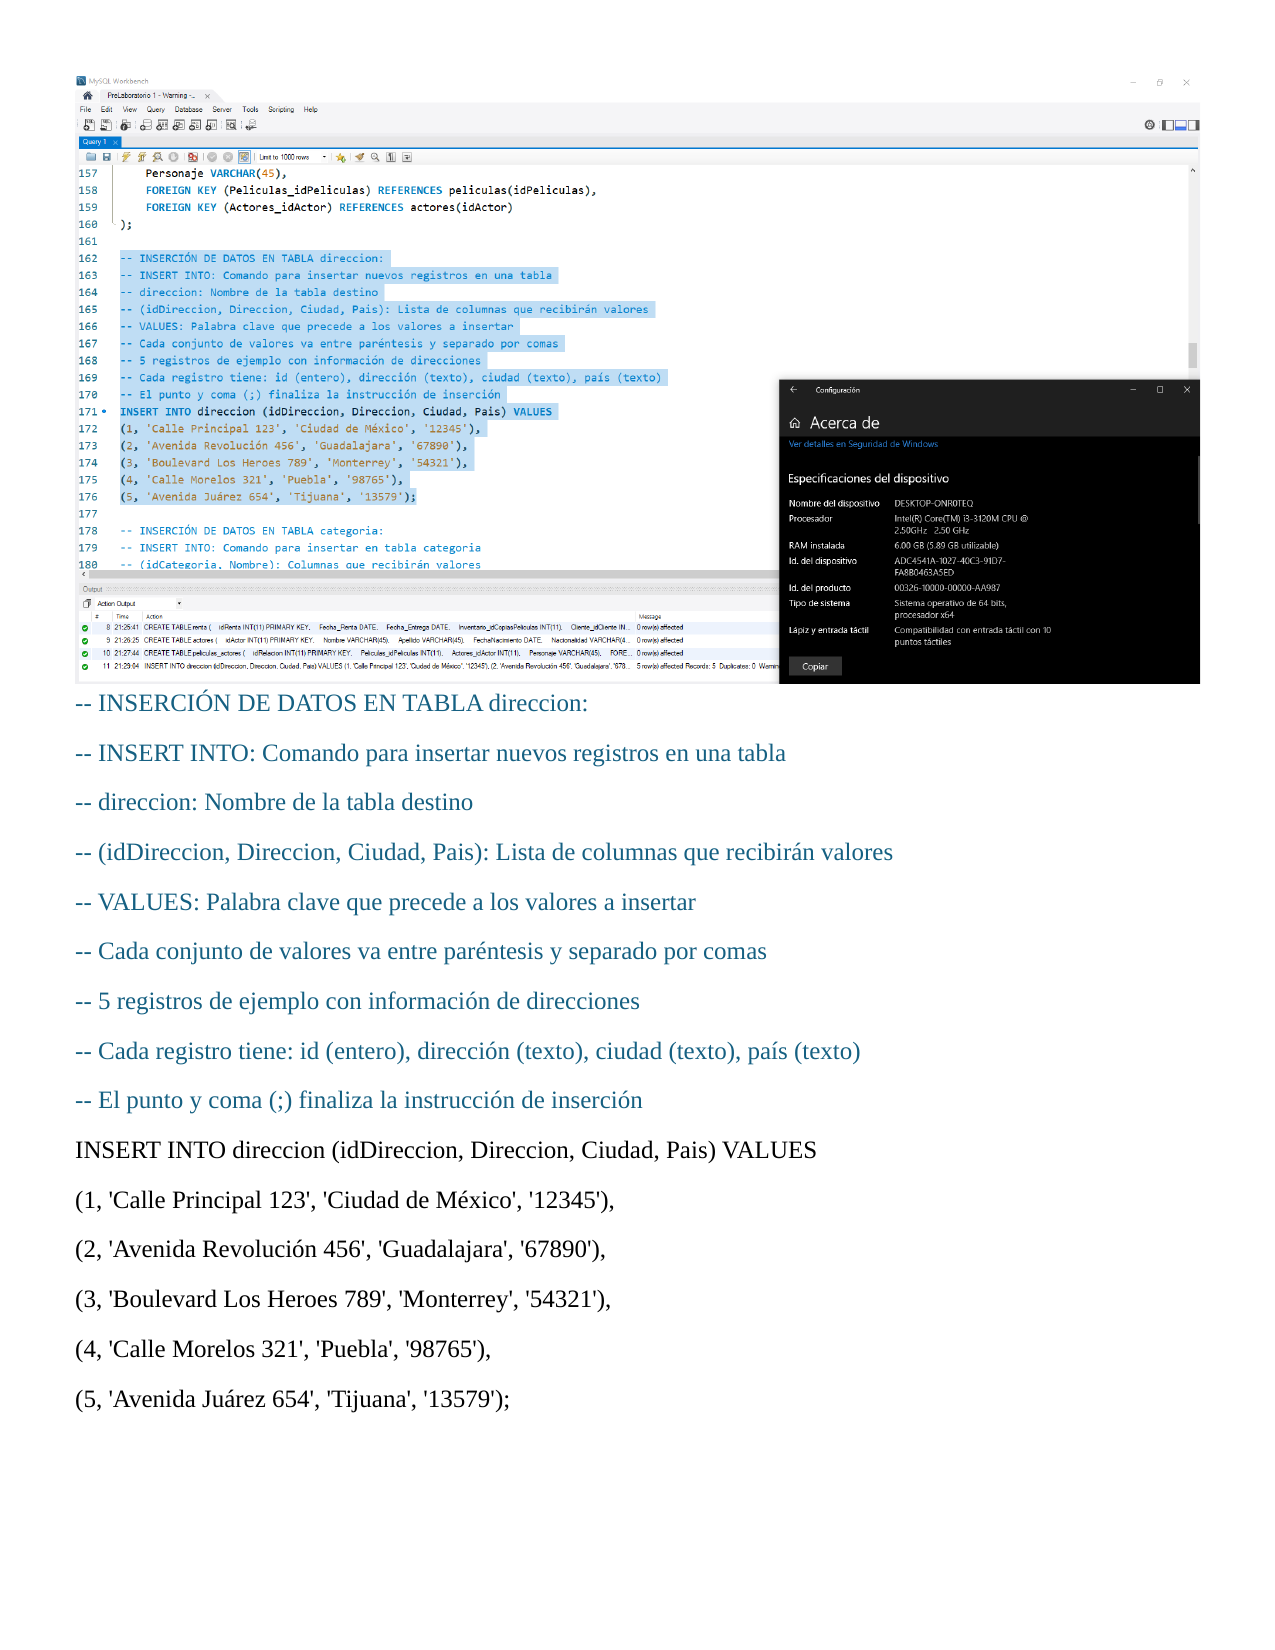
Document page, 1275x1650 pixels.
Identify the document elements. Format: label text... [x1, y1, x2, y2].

text -- direccion: Nombre de la tabla destino [75, 787, 1200, 816]
text INSERT INTO direccion (idDireccion, Direccion, Ciudad, Pais) VALUES [75, 1135, 1200, 1164]
text -- INSERT INTO: Comando para insertar nuevos registros en una tabla [75, 738, 1200, 766]
text -- Cada conjunto de valores va entre paréntesis y separado por comas [75, 936, 1200, 965]
text -- 5 registros de ejemplo con información de direcciones [75, 986, 1200, 1015]
text -- INSERCIÓN DE DATOS EN TABLA direccion: [75, 684, 1200, 717]
text -- El punto y coma (;) finaliza la instrucción de inserción [75, 1086, 1200, 1114]
text -- (idDireccion, Direccion, Ciudad, Pais): Lista de columnas que recibirán valores [75, 837, 1200, 866]
text (5, 'Avenida Juárez 654', 'Tijuana', '13579'); [75, 1384, 1200, 1412]
text -- VALUES: Palabra clave que precede a los valores a insertar [75, 887, 1200, 916]
text (4, 'Calle Morelos 321', 'Puebla', '98765'), [75, 1334, 1200, 1363]
text (2, 'Avenida Revolución 456', 'Guadalajara', '67890'), [75, 1234, 1200, 1263]
text -- Cada registro tiene: id (entero), dirección (texto), ciudad (texto), país (texto) [75, 1036, 1200, 1064]
text (1, 'Calle Principal 123', 'Ciudad de México', '12345'), [75, 1185, 1200, 1214]
picture [75, 75, 1200, 684]
text (3, 'Boulevard Los Heroes 789', 'Monterrey', '54321'), [75, 1284, 1200, 1313]
